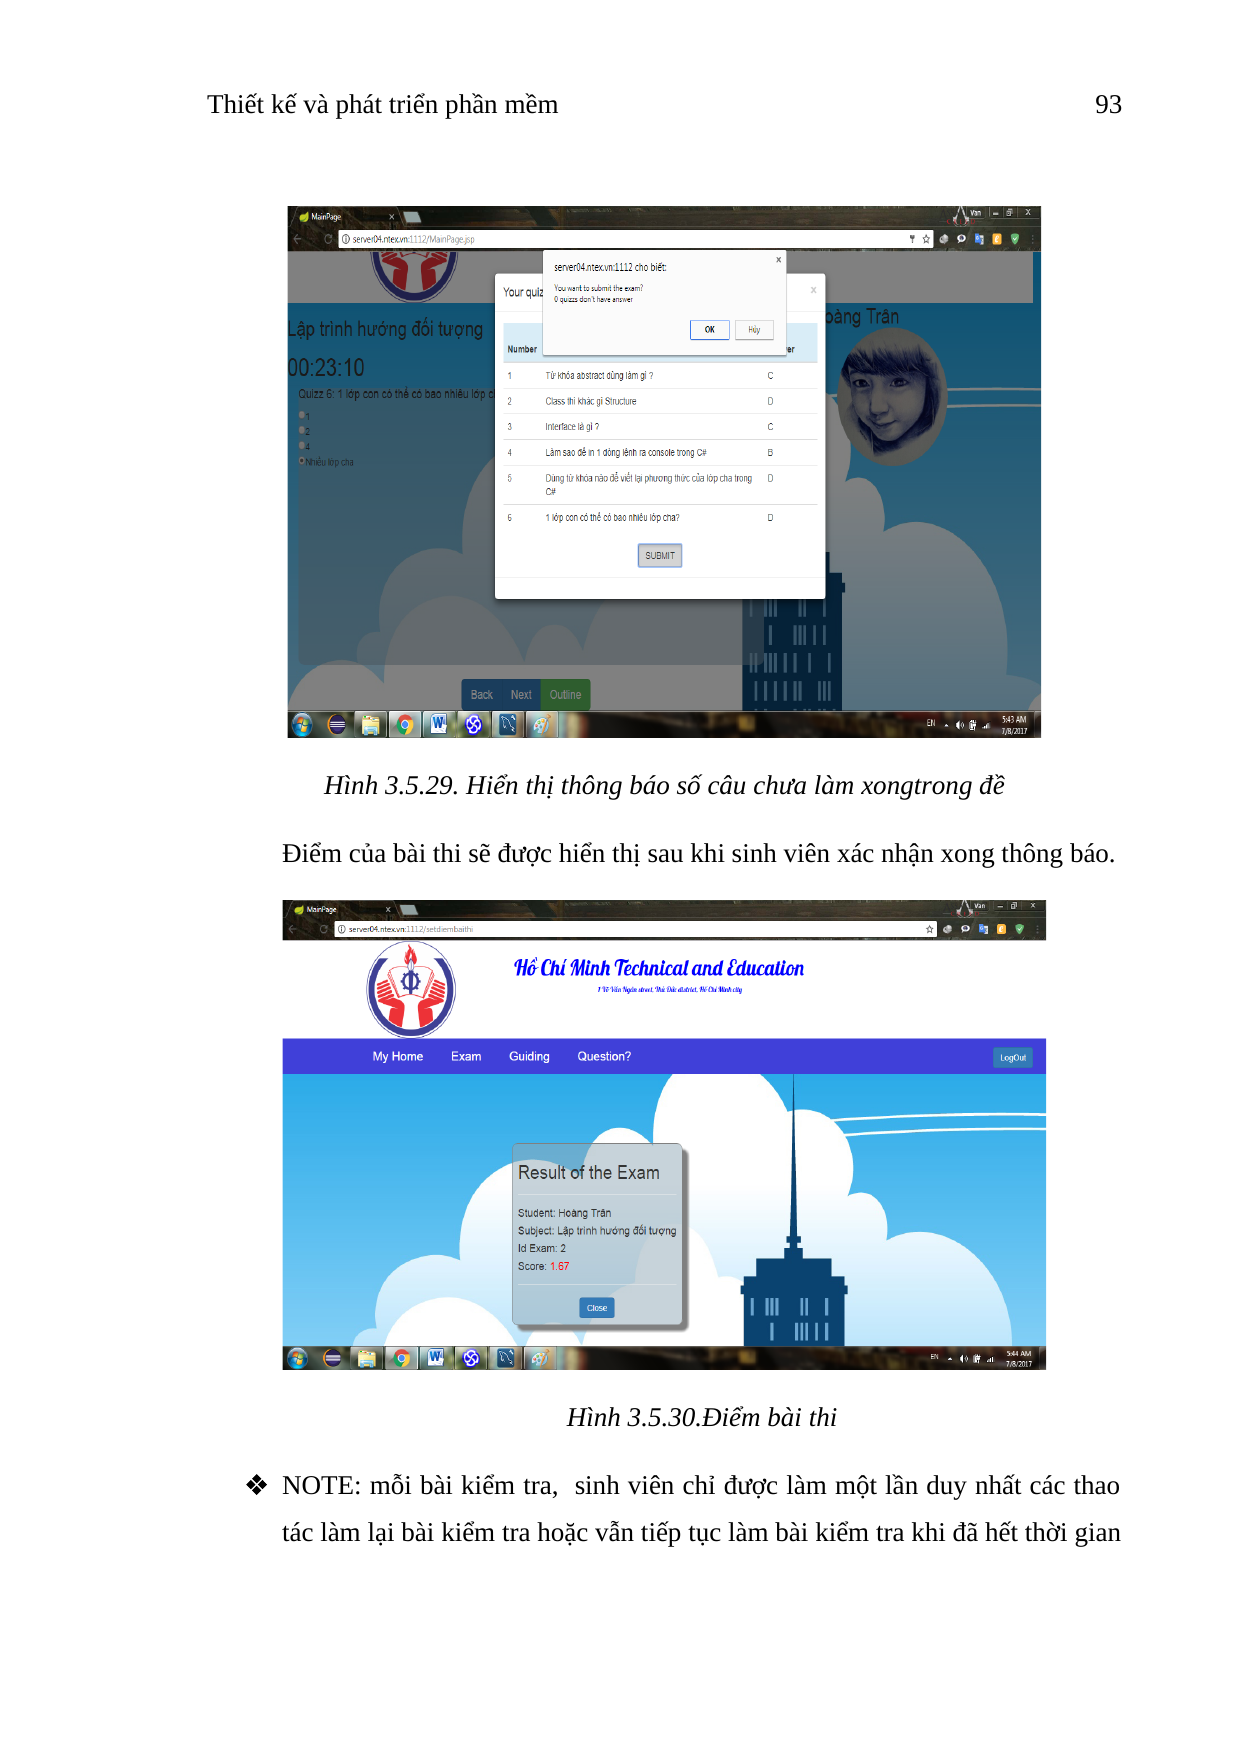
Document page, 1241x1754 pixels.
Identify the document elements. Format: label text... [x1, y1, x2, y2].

text Điểm của bài thi sẽ được hiển thị sau khi sinh viên xác nhận xong thông báo. [207, 837, 1122, 868]
picture [287, 206, 1042, 738]
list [244, 1469, 1122, 1547]
text Hình 3.5.30.Điểm bài thi [207, 1402, 1122, 1433]
text Hình 3.5.29. Hiển thị thông báo số câu chưa làm xongtrong đề [207, 769, 1122, 801]
picture [282, 900, 1047, 1370]
